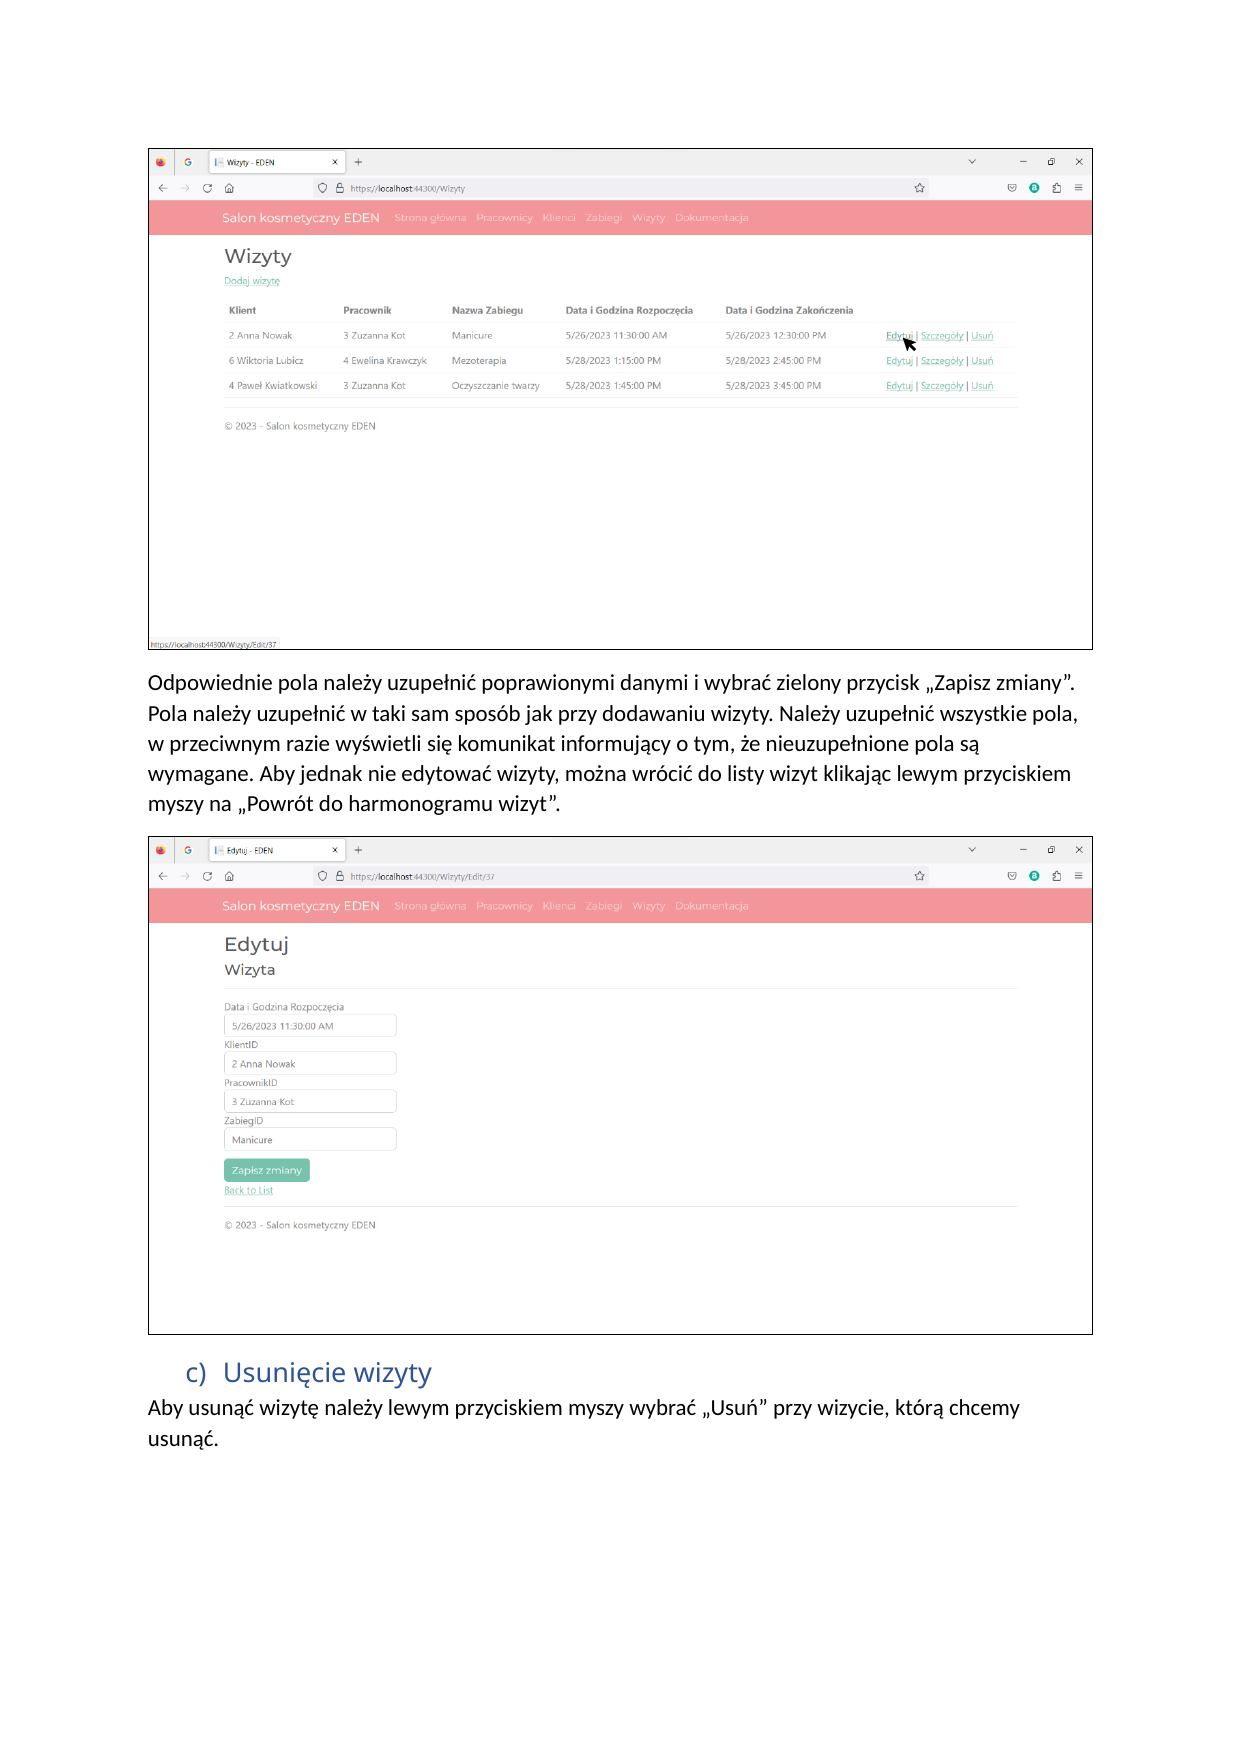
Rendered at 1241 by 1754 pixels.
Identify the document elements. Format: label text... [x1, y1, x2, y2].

picture [149, 837, 1092, 1334]
text Aby usunąć wizytę należy lewym przyciskiem myszy wybrać „Usuń” przy wizycie, którą chcemy usunąć. [148, 1393, 1093, 1452]
subtitle Usunięcie wizyty [185, 1354, 1093, 1391]
text Odpowiednie pola należy uzupełnić poprawionymi danymi i wybrać zielony przycisk „Zapisz zmiany”. Pola należy uzupełnić w taki sam sposób jak przy dodawaniu wizyty. Należy uzupełnić wszystkie pola, w przeciwnym razie wyświetli się komunikat informujący o tym, że nieuzupełnione pola są wymagane. Aby jednak nie edytować wizyty, można wrócić do listy wizyt klikając lewym przyciskiem myszy na „Powrót do harmonogramu wizyt”. [148, 668, 1093, 817]
picture [149, 149, 1092, 649]
